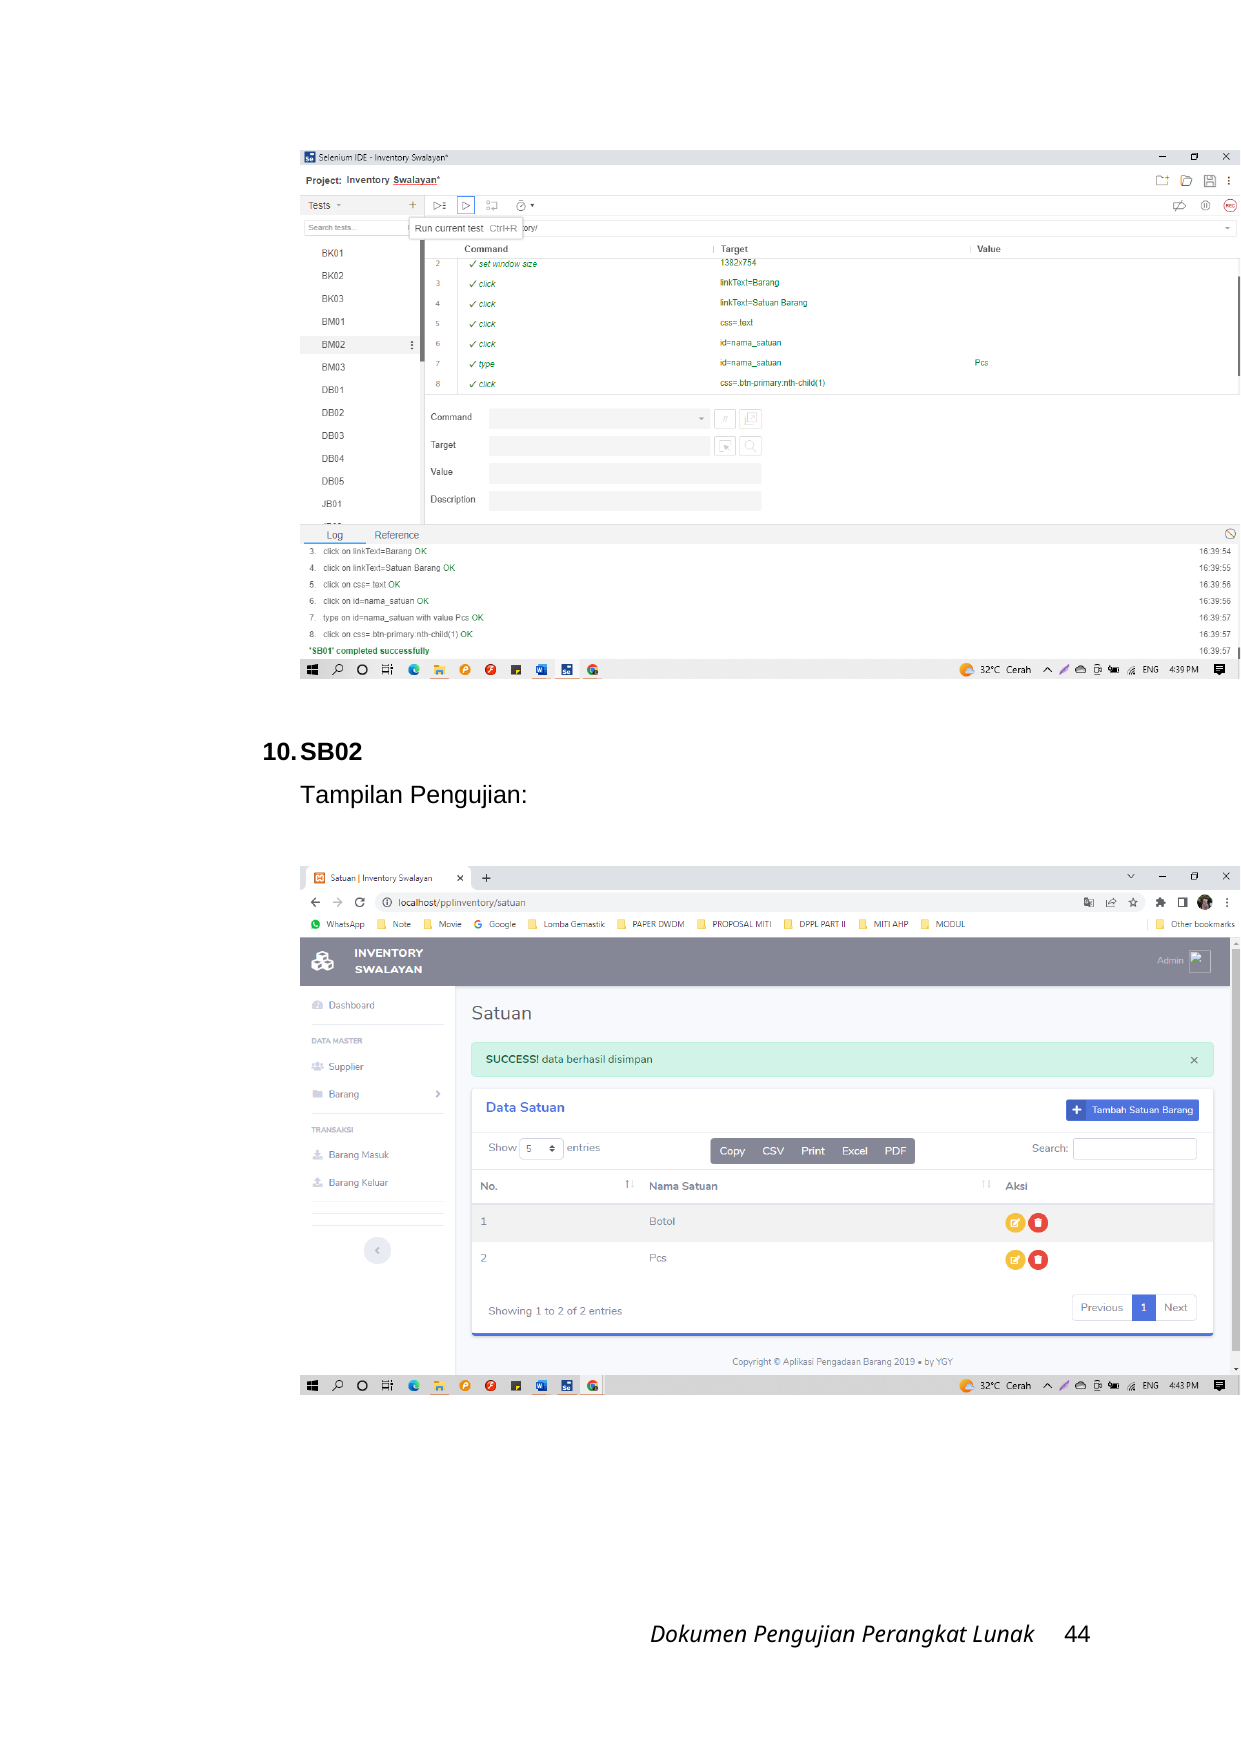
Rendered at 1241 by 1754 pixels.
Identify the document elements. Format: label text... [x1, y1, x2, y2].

list Tampilan Pengujian: [300, 780, 1090, 809]
picture [300, 150, 1241, 679]
picture [300, 866, 1241, 1395]
list SB02 [262, 737, 1090, 766]
